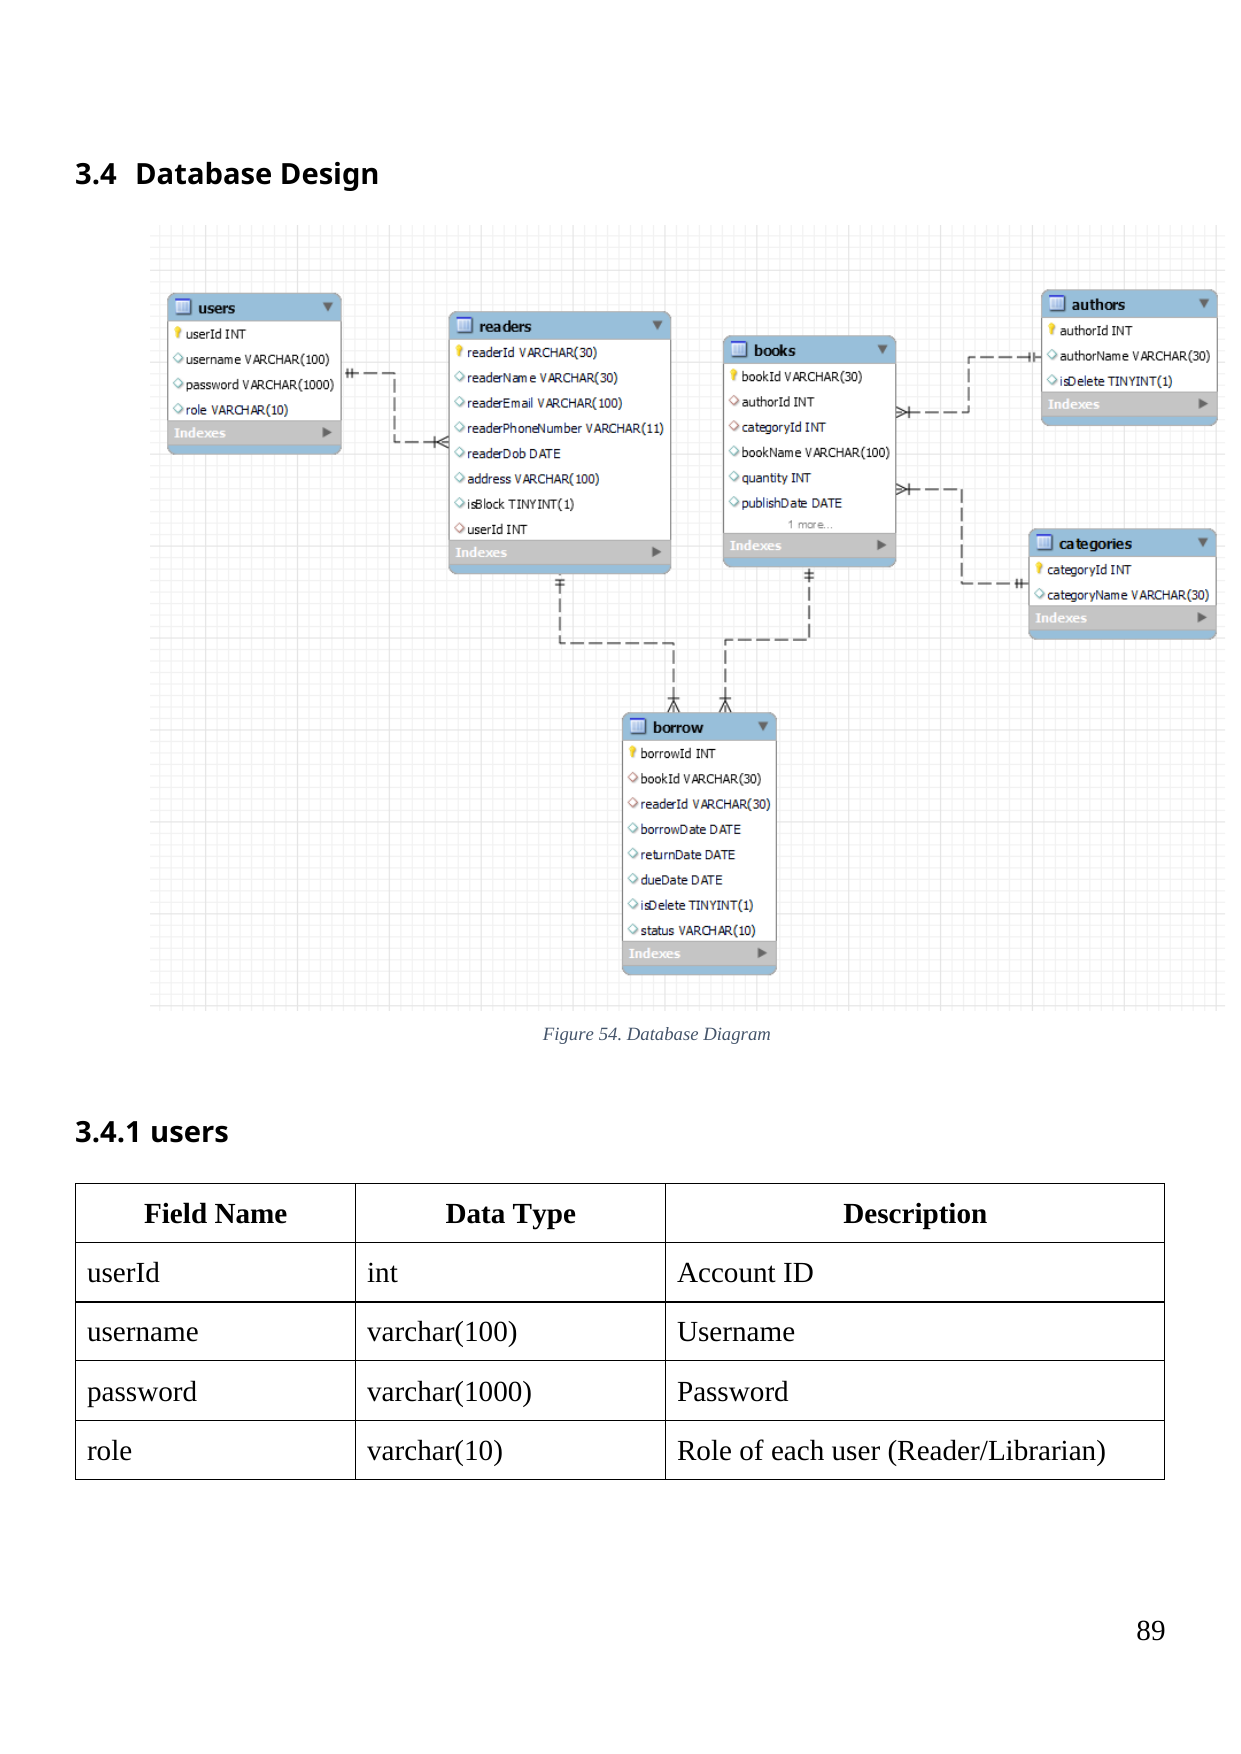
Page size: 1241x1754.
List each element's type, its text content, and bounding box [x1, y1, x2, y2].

table_cell username [76, 1303, 355, 1360]
table_cell password [76, 1361, 355, 1419]
table_cell varchar(1000) [356, 1361, 665, 1419]
table_cell Role of each user (Reader/Librarian) [666, 1421, 1164, 1478]
subtitle users [75, 1111, 1165, 1151]
table_cell varchar(10) [356, 1421, 665, 1478]
picture [150, 225, 1226, 1011]
table_cell Username [666, 1303, 1164, 1360]
table_header Description [666, 1184, 1164, 1242]
table_cell Account ID [666, 1243, 1164, 1301]
table_header Data Type [356, 1184, 665, 1242]
table_cell role [76, 1421, 355, 1478]
table_header Field Name [76, 1184, 355, 1242]
table_cell int [356, 1243, 665, 1301]
table_cell varchar(100) [356, 1303, 665, 1360]
table_cell Password [666, 1361, 1164, 1419]
table_cell userId [76, 1243, 355, 1301]
subtitle Database Design [75, 153, 1165, 193]
